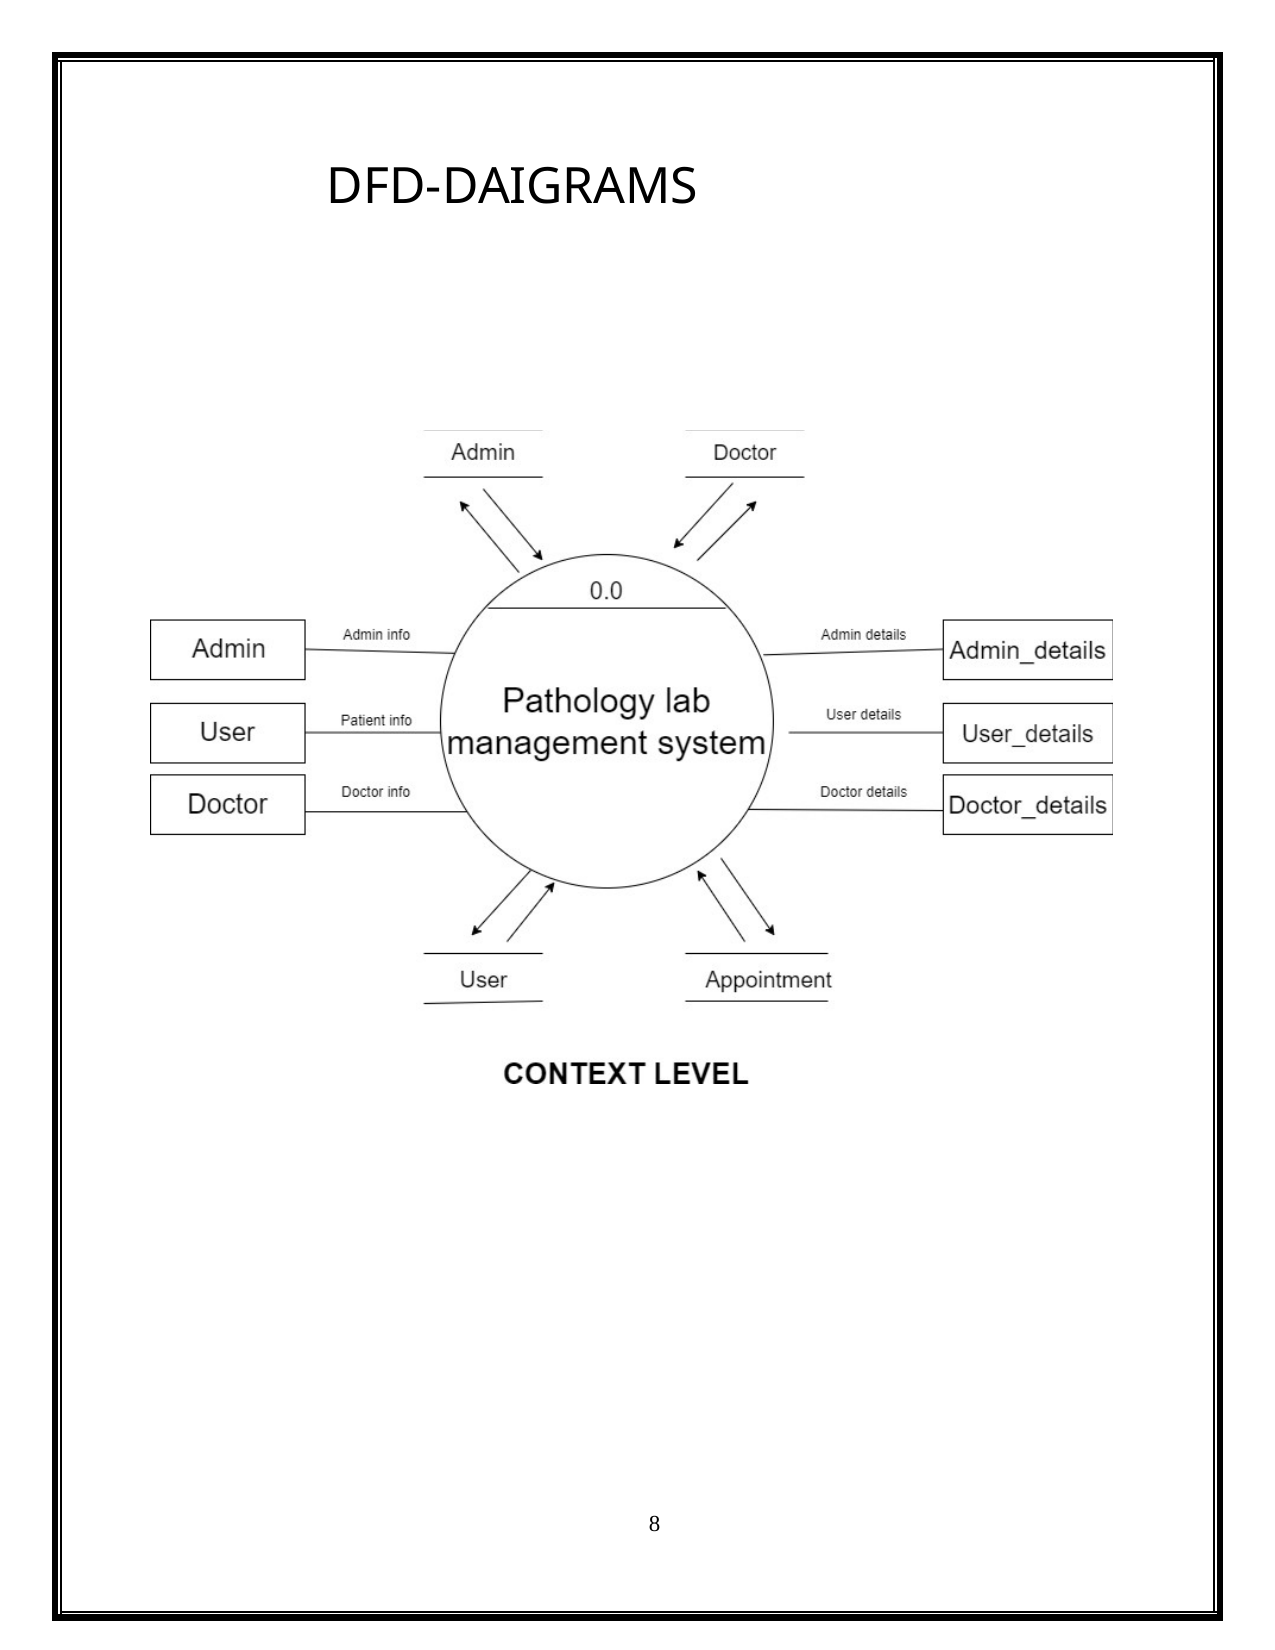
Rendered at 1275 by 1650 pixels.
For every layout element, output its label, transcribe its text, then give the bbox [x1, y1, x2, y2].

picture [150, 430, 1113, 1084]
text DFD-DAIGRAMS [119, 150, 1157, 218]
text 8 [119, 1510, 1189, 1536]
